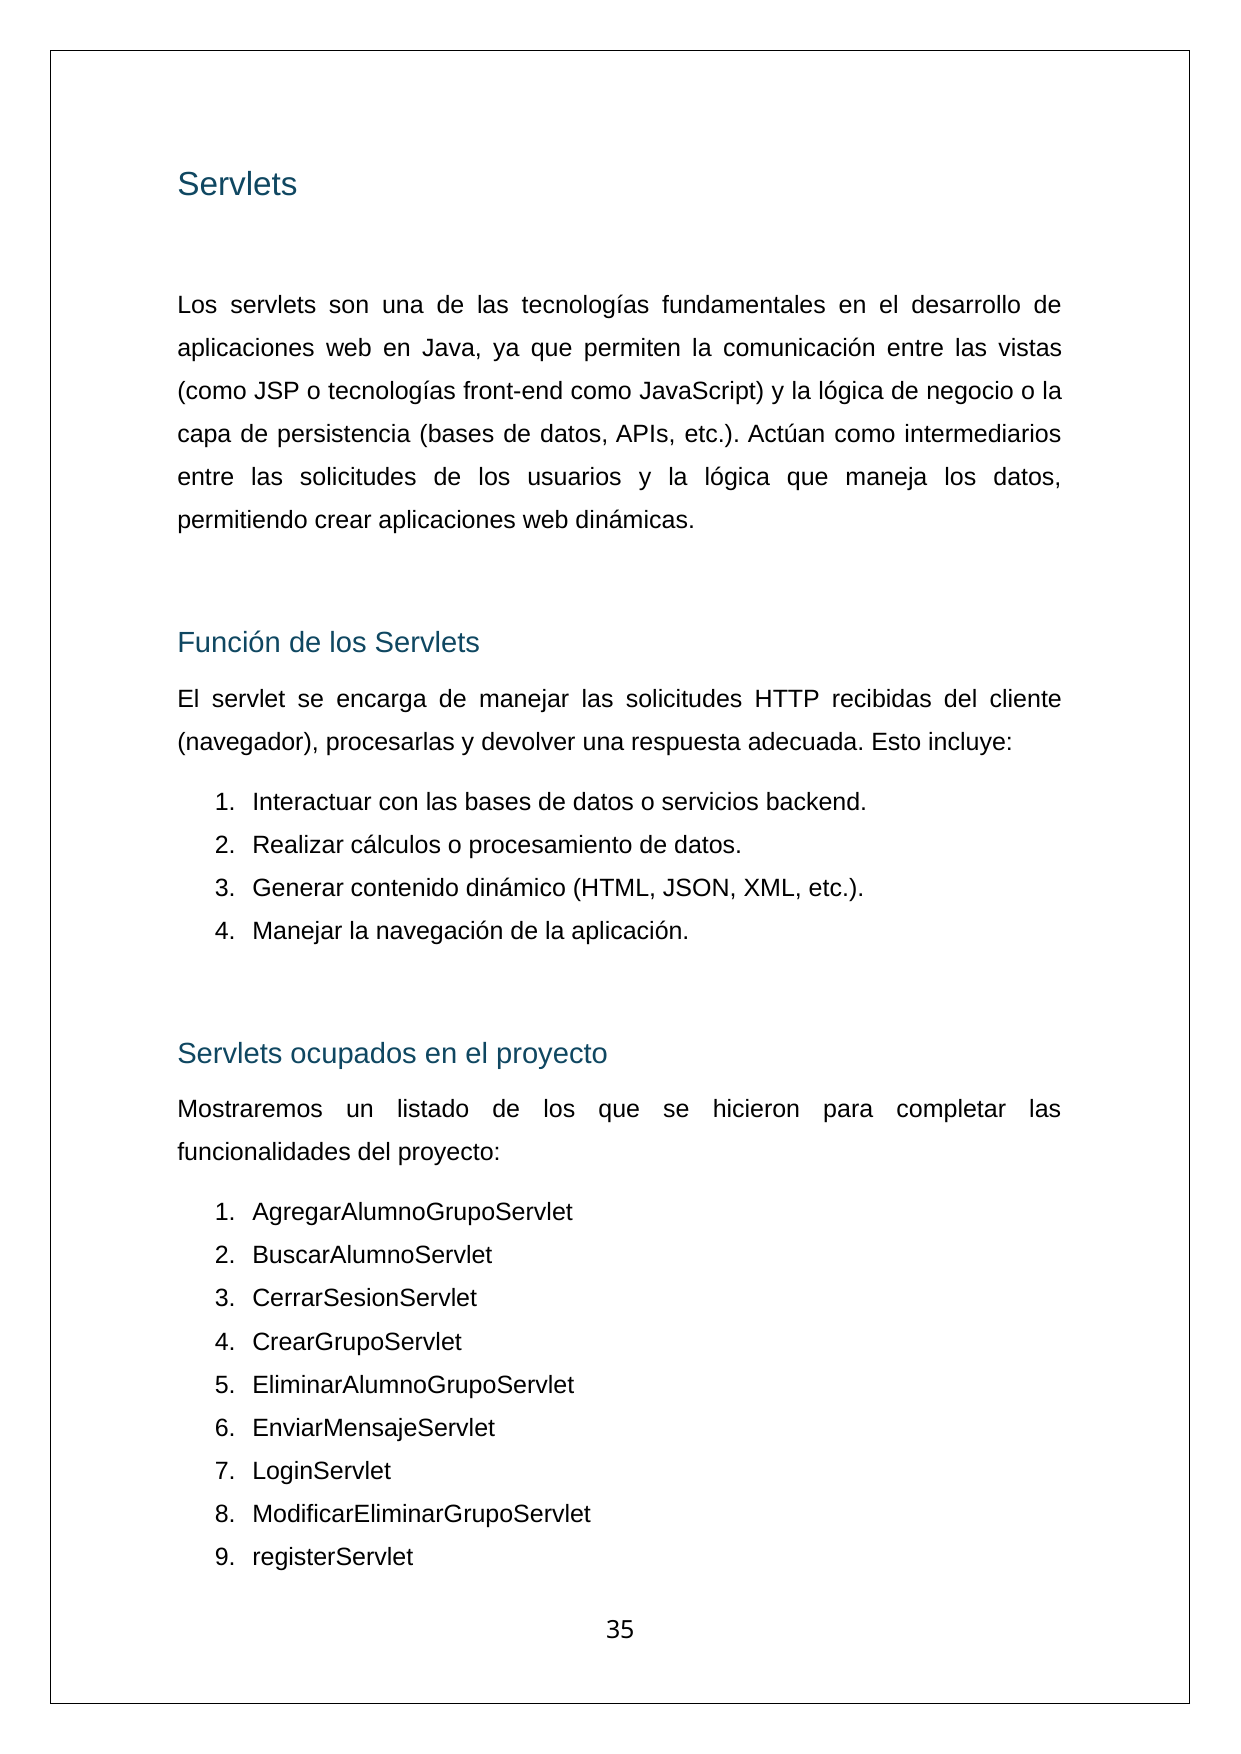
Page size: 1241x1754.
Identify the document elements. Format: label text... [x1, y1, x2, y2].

text Los servlets son una de las tecnologías fundamentales en el desarrollo de aplicaciones web en Java, ya que permiten la comunicación entre las vistas (como JSP o tecnologías front-end como JavaScript) y la lógica de negocio o la capa de persistencia (bases de datos, APIs, etc.). Actúan como intermediarios entre las solicitudes de los usuarios y la lógica que maneja los datos, permitiendo crear aplicaciones web dinámicas. [177, 290, 1063, 534]
list LoginServlet [214, 1456, 1063, 1485]
list Interactuar con las bases de datos o servicios backend. [214, 787, 1063, 815]
subtitle Servlets [177, 164, 1063, 203]
subtitle Función de los Servlets [177, 625, 1063, 659]
subtitle Servlets ocupados en el proyecto [177, 1036, 1063, 1069]
list ModificarEliminarGrupoServlet [214, 1499, 1063, 1528]
list registerServlet [214, 1542, 1063, 1571]
list CrearGrupoServlet [214, 1327, 1063, 1355]
list Manejar la navegación de la aplicación. [214, 916, 1063, 945]
list Realizar cálculos o procesamiento de datos. [214, 830, 1063, 858]
list CerrarSesionServlet [214, 1283, 1063, 1312]
list AgregarAlumnoGrupoServlet [214, 1197, 1063, 1226]
list EliminarAlumnoGrupoServlet [214, 1370, 1063, 1398]
text Mostraremos un listado de los que se hicieron para completar las funcionalidades del proyecto: [177, 1094, 1063, 1166]
text El servlet se encarga de manejar las solicitudes HTTP recibidas del cliente (navegador), procesarlas y devolver una respuesta adecuada. Esto incluye: [177, 684, 1063, 756]
list Generar contenido dinámico (HTML, JSON, XML, etc.). [214, 873, 1063, 902]
list EnviarMensajeServlet [214, 1413, 1063, 1442]
list BuscarAlumnoServlet [214, 1240, 1063, 1269]
